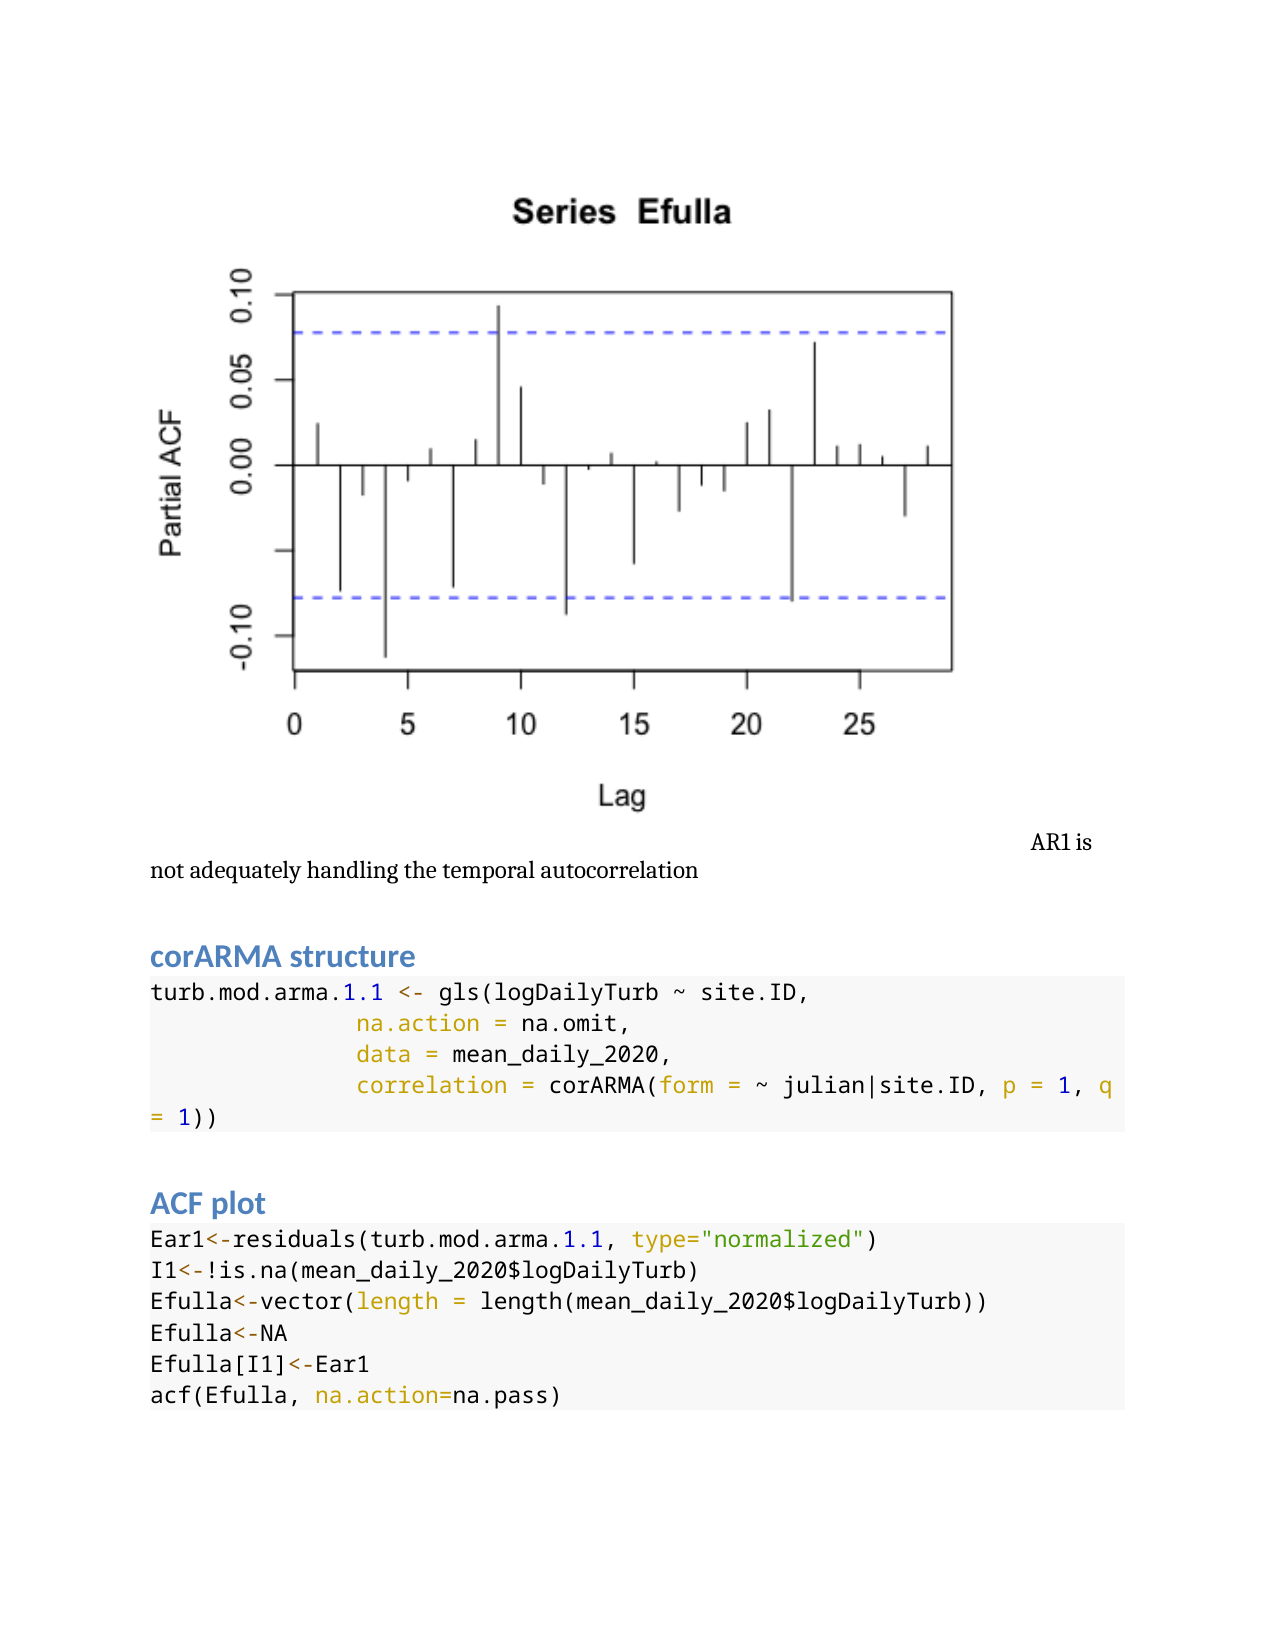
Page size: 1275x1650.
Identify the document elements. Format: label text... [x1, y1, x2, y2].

picture [150, 150, 1025, 850]
subtitle ACF plot [150, 1182, 1125, 1223]
text turb.mod.arma.1.1 <- gls(logDailyTurb ~ site.ID, na.action = na.omit, data = mean_daily_2020, correlation = corARMA(form = ~ julian|site.ID, p = 1, q = 1)) [150, 976, 1125, 1132]
subtitle corARMA structure [150, 935, 1125, 976]
text Ear1<-residuals(turb.mod.arma.1.1, type="normalized") I1<-!is.na(mean_daily_2020$logDailyTurb) Efulla<-vector(length = length(mean_daily_2020$logDailyTurb)) Efulla<-NA Efulla[I1]<-Ear1 acf(Efulla, na.action=na.pass) [287, 1223, 1125, 1410]
